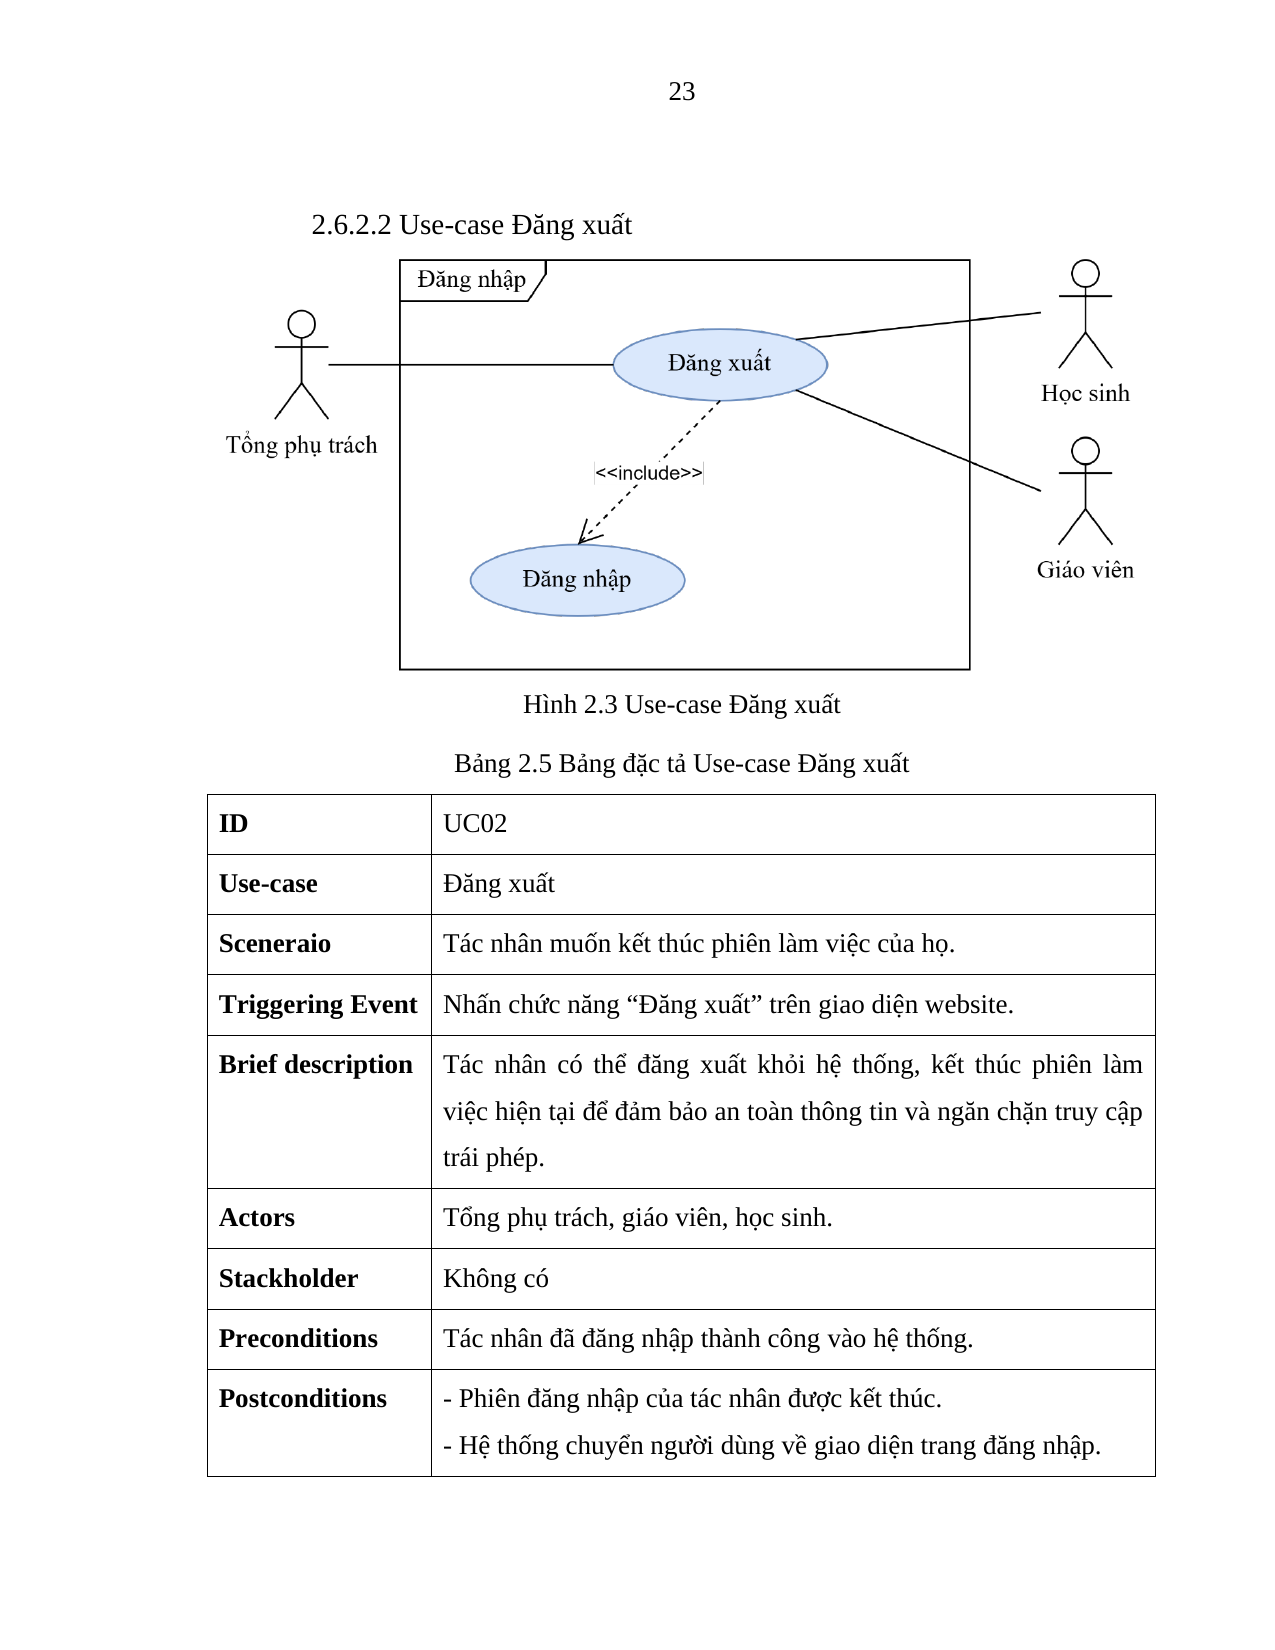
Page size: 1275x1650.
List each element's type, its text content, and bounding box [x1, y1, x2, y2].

table_cell Tác nhân muốn kết thúc phiên làm việc của họ. [432, 915, 1155, 974]
subtitle Use-case Đăng xuất [236, 207, 1157, 240]
table_cell Tác nhân có thể đăng xuất khỏi hệ thống, kết thúc phiên làm việc hiện tại để đảm bảo an toàn thông tin và ngăn chặn truy cập trái phép. [432, 1036, 1155, 1188]
table_cell Tổng phụ trách, giáo viên, học sinh. [432, 1189, 1155, 1248]
table_header ID [208, 795, 431, 854]
table_cell Actors [208, 1189, 431, 1248]
table_cell Không có [432, 1249, 1155, 1308]
picture [206, 257, 1152, 688]
text Hình 2.3 Use-case Đăng xuất [207, 688, 1157, 719]
table_cell Preconditions [208, 1310, 431, 1369]
table_cell Stackholder [208, 1249, 431, 1308]
table_cell Brief description [208, 1036, 431, 1188]
table_cell Triggering Event [208, 975, 431, 1034]
table_cell Nhấn chức năng “Đăng xuất” trên giao diện website. [432, 975, 1155, 1034]
table_cell Đăng xuất [432, 855, 1155, 914]
table_cell Postconditions [208, 1370, 431, 1476]
table_cell - Phiên đăng nhập của tác nhân được kết thúc. - Hệ thống chuyển người dùng về giao diện trang đăng nhập. [432, 1370, 1155, 1476]
table_cell Tác nhân đã đăng nhập thành công vào hệ thống. [432, 1310, 1155, 1369]
table_cell Sceneraio [208, 915, 431, 974]
table_header UC02 [432, 795, 1155, 854]
text Bảng 2.5 Bảng đặc tả Use-case Đăng xuất [207, 747, 1157, 778]
table_cell Use-case [208, 855, 431, 914]
